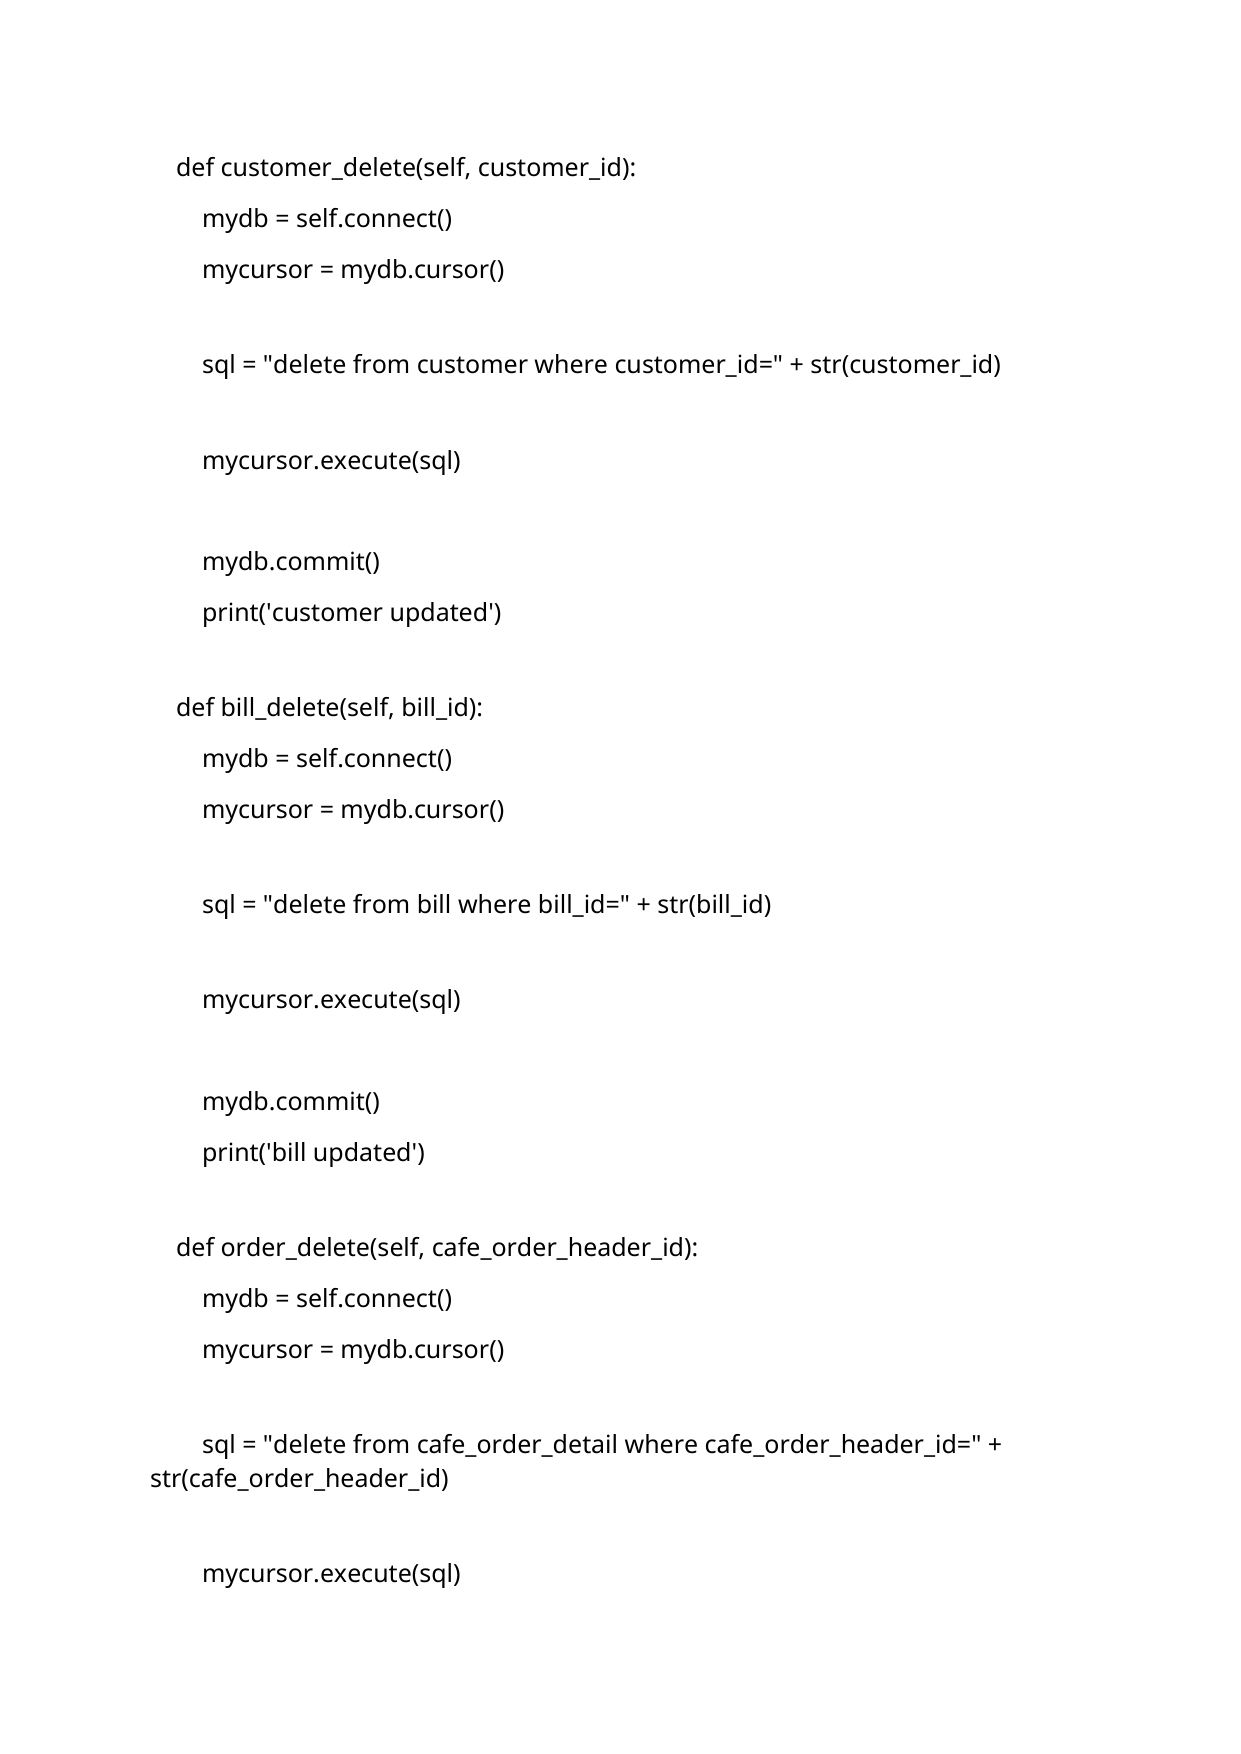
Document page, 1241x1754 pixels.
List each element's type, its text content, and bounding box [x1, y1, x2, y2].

text mycursor = mydb.cursor() [150, 251, 1006, 286]
text mycursor.execute(sql) [150, 1556, 1006, 1590]
text sql = "delete from cafe_order_detail where cafe_order_header_id=" + str(cafe_order_header_id) [150, 1427, 1006, 1495]
text def customer_delete(self, customer_id): [150, 150, 1006, 184]
text mycursor = mydb.cursor() [150, 1331, 1006, 1365]
text mydb.commit() [150, 544, 1006, 578]
text sql = "delete from bill where bill_id=" + str(bill_id) [150, 887, 1006, 921]
text print('customer updated') [150, 594, 1006, 628]
text mycursor = mydb.cursor() [150, 791, 1006, 825]
text def order_delete(self, cafe_order_header_id): [150, 1230, 1006, 1264]
text mydb = self.connect() [150, 201, 1006, 235]
text sql = "delete from customer where customer_id=" + str(customer_id) [150, 347, 1006, 381]
text mydb = self.connect() [150, 1281, 1006, 1314]
text mydb.commit() [150, 1084, 1006, 1118]
text print('bill updated') [150, 1134, 1006, 1168]
text mydb = self.connect() [150, 741, 1006, 775]
text mycursor.execute(sql) [150, 442, 1006, 476]
text mycursor.execute(sql) [150, 982, 1006, 1016]
text def bill_delete(self, bill_id): [150, 690, 1006, 724]
